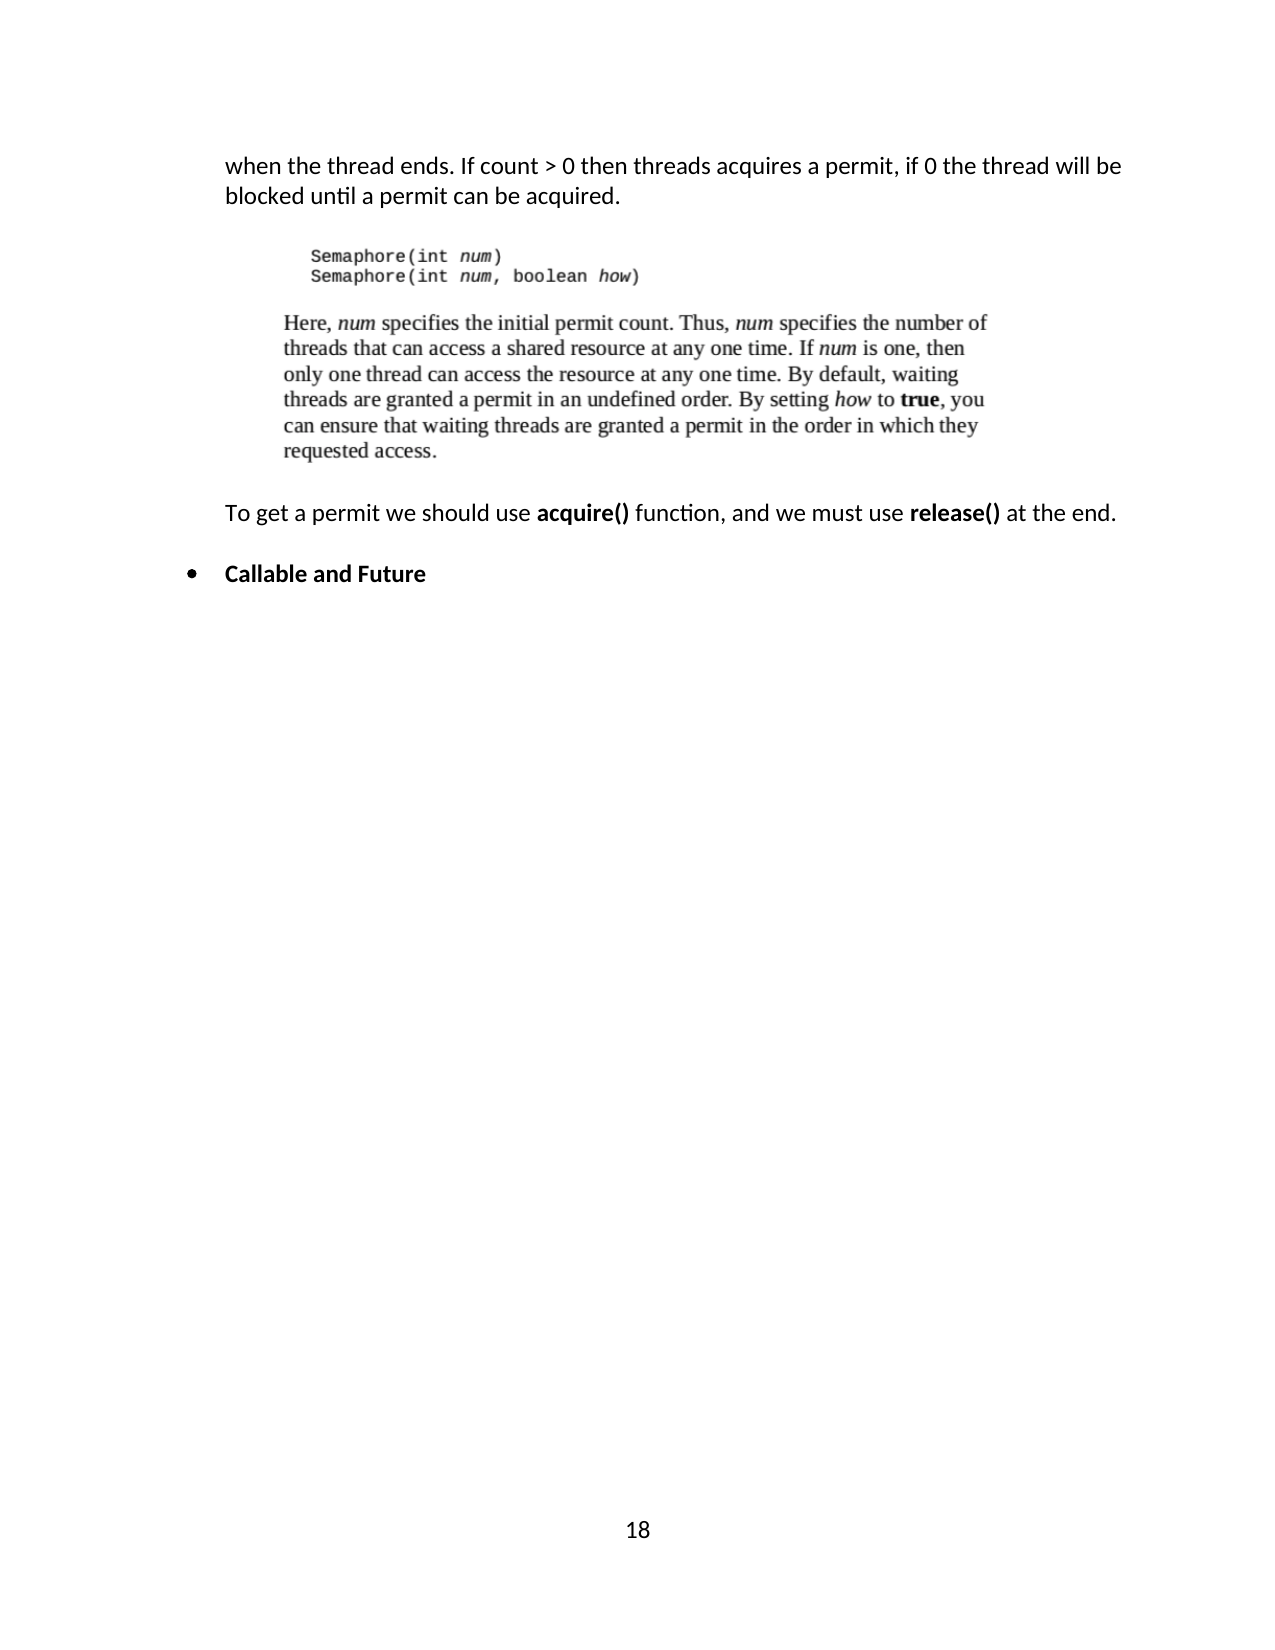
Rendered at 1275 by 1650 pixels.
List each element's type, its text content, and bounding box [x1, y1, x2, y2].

picture [262, 241, 1025, 467]
text To get a permit we should use acquire() function, and we must use release() at the end. [150, 497, 1125, 528]
list Callable and Future [187, 558, 1125, 589]
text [225, 150, 1125, 211]
